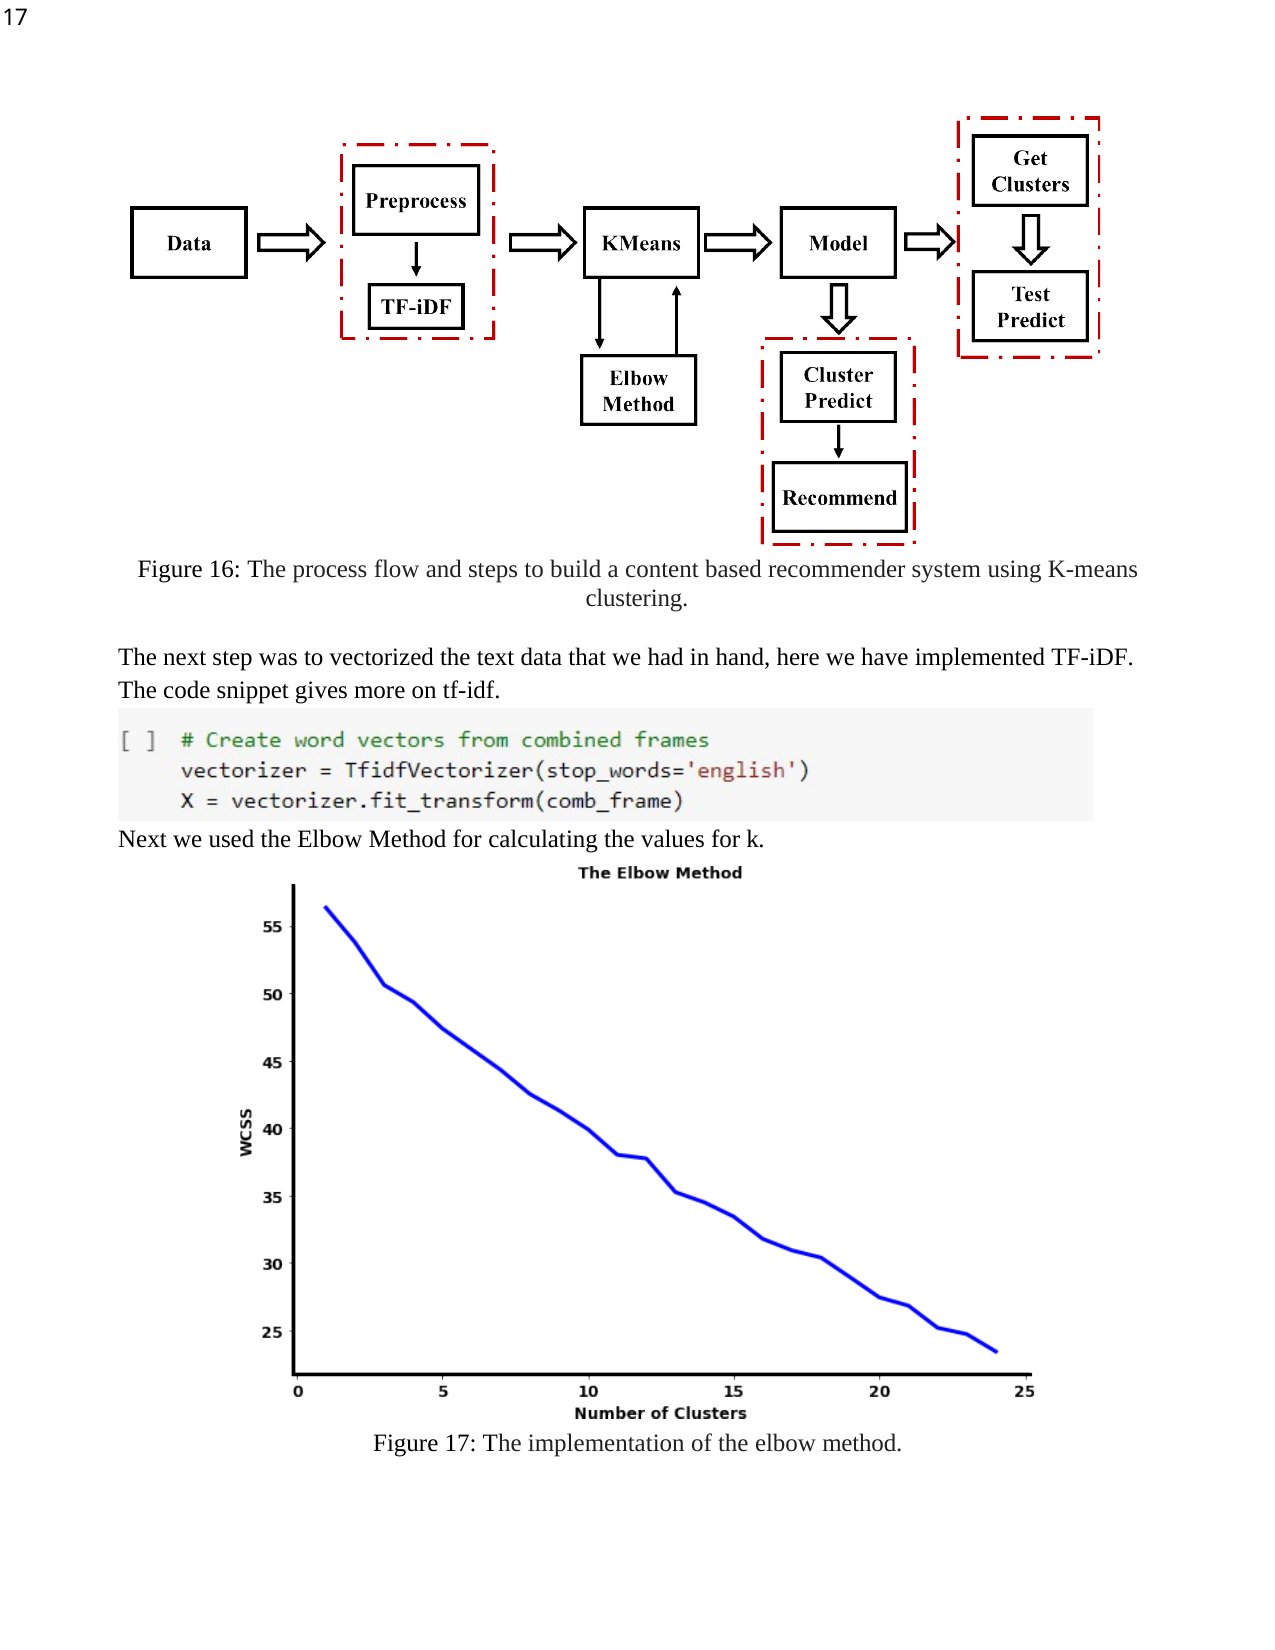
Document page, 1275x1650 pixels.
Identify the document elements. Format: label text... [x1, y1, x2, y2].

table_cell Figure 16: The process flow and steps to build a content based recommender system using K-means clustering. [125, 554, 1143, 612]
text Next we used the Elbow Method for calculating the values for k. [118, 824, 1200, 853]
picture [130, 116, 1101, 546]
picture [240, 866, 1035, 1419]
table_header [225, 857, 1050, 1431]
table_header [125, 117, 1143, 554]
text The next step was to vectorized the text data that we had in hand, here we have implemented TF-iDF. The code snippet gives more on tf-idf. [118, 642, 1157, 704]
picture [118, 708, 1094, 821]
table_cell Figure 17: The implementation of the elbow method. [225, 1431, 1050, 1459]
